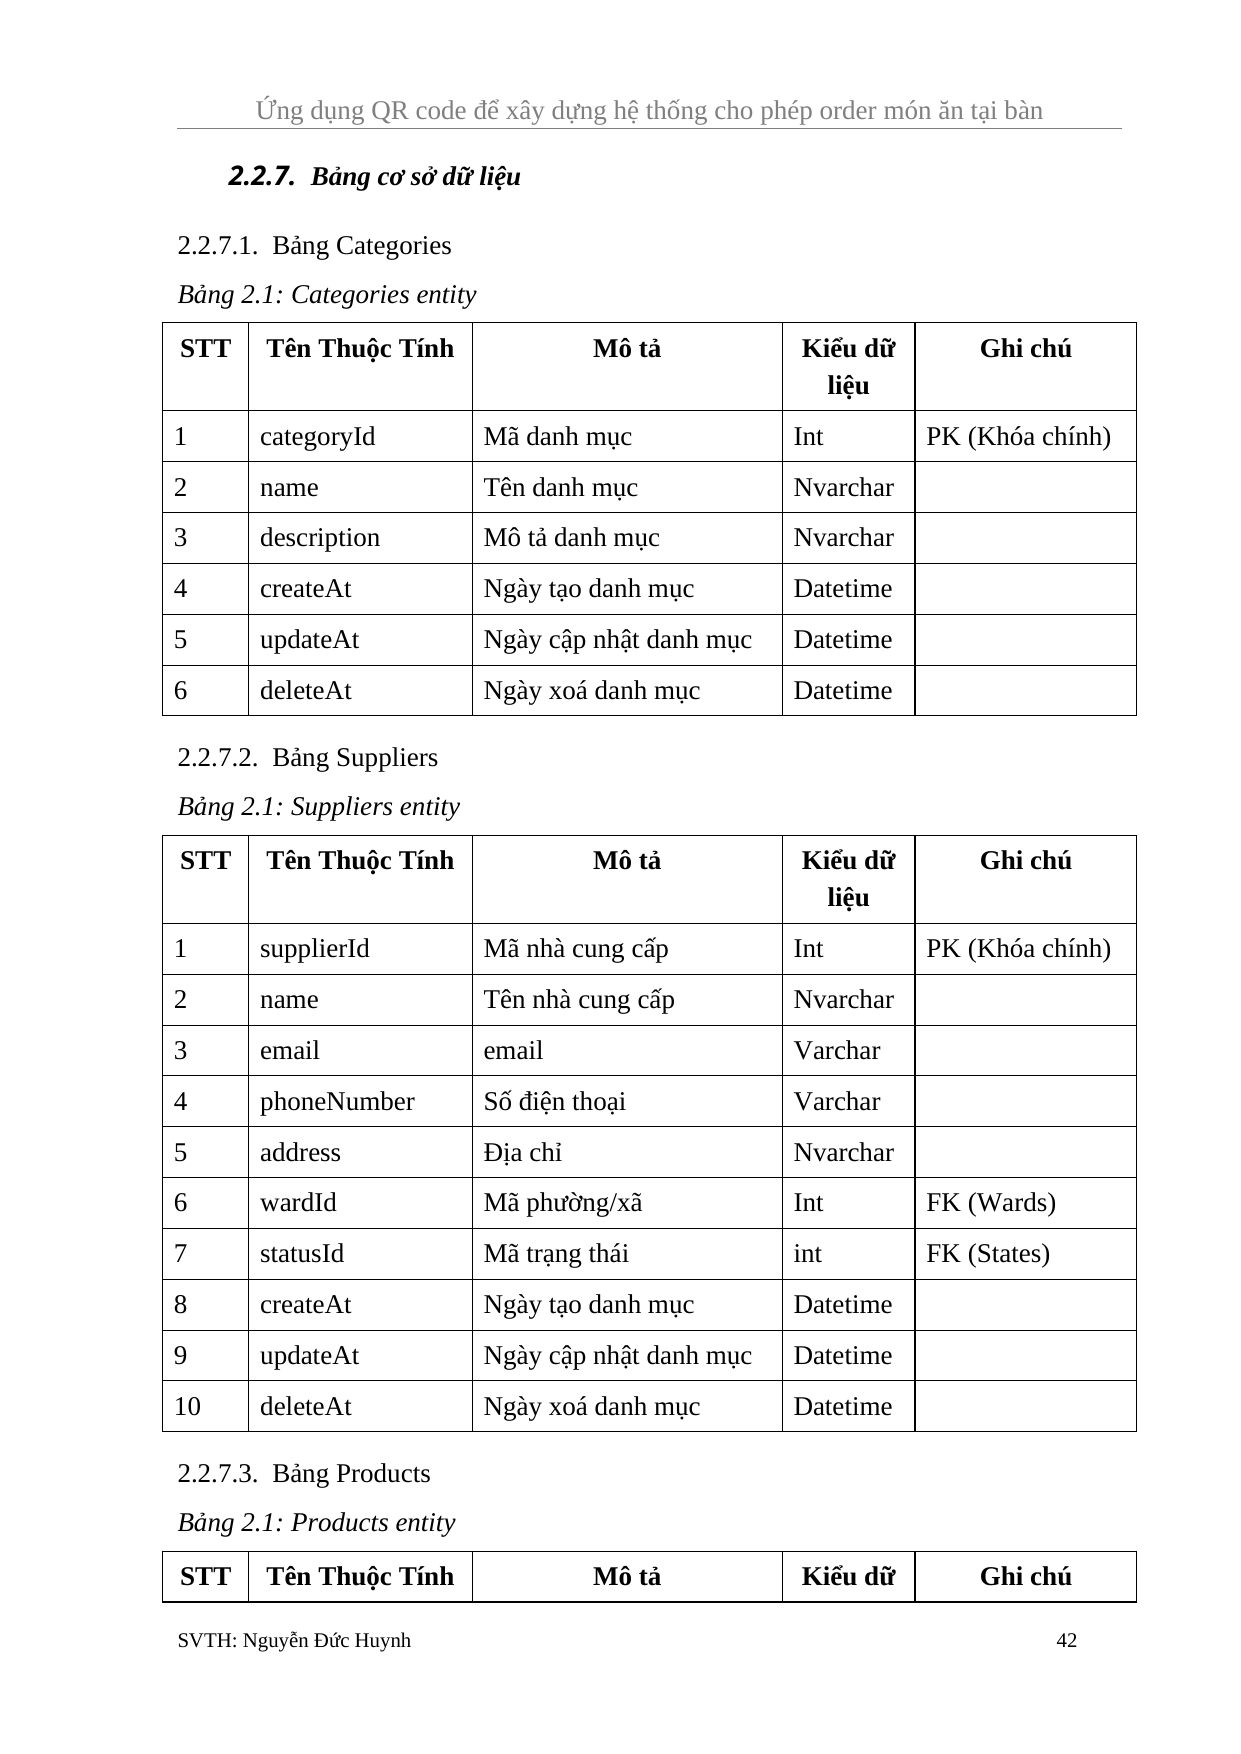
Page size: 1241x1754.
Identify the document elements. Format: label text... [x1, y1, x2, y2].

table_cell Số điện thoại [473, 1076, 782, 1126]
table_cell [916, 462, 1136, 512]
table_cell 4 [163, 1076, 248, 1126]
table_cell Nvarchar [783, 513, 914, 563]
subtitle Suppliers entity [177, 790, 1122, 821]
subtitle Bảng Suppliers [177, 741, 1122, 773]
table_cell description [249, 513, 472, 563]
table_cell Nvarchar [783, 975, 914, 1024]
table_header STT [163, 323, 248, 410]
table_header Kiểu dữ liệu [783, 323, 914, 410]
table_header Tên Thuộc Tính [249, 1552, 472, 1601]
table_cell Int [783, 924, 914, 974]
table_header Ghi chú [916, 323, 1136, 410]
table_cell Varchar [783, 1076, 914, 1126]
table_cell deleteAt [249, 666, 472, 715]
table_cell createAt [249, 564, 472, 614]
table_cell Ngày tạo danh mục [473, 564, 782, 614]
table_cell 1 [163, 411, 248, 461]
table_cell 1 [163, 924, 248, 974]
table_header STT [163, 1552, 248, 1601]
table_cell Int [783, 411, 914, 461]
table_cell [916, 975, 1136, 1024]
table_cell Datetime [783, 666, 914, 715]
subtitle Categories entity [177, 278, 1122, 309]
table_cell Địa chỉ [473, 1127, 782, 1177]
table_cell [916, 1127, 1136, 1177]
table_cell [916, 564, 1136, 614]
table_cell [916, 666, 1136, 715]
table_cell Ngày xoá danh mục [473, 1381, 782, 1431]
table_cell statusId [249, 1229, 472, 1279]
table_cell [916, 1331, 1136, 1380]
table_cell 2 [163, 462, 248, 512]
table_cell Tên danh mục [473, 462, 782, 512]
table_cell supplierId [249, 924, 472, 974]
table_cell Datetime [783, 615, 914, 664]
table_header Kiểu dữ liệu [783, 836, 914, 923]
table_header Mô tả [473, 323, 782, 410]
table_cell name [249, 975, 472, 1024]
table_cell [916, 513, 1136, 563]
table_cell 5 [163, 1127, 248, 1177]
table_cell 3 [163, 1026, 248, 1075]
table_cell createAt [249, 1280, 472, 1329]
table_cell Datetime [783, 1331, 914, 1380]
table_cell updateAt [249, 1331, 472, 1380]
table_cell Varchar [783, 1026, 914, 1075]
table_cell Ngày cập nhật danh mục [473, 615, 782, 664]
table_header Mô tả [473, 836, 782, 923]
table_cell Mã nhà cung cấp [473, 924, 782, 974]
table_cell 8 [163, 1280, 248, 1329]
table_cell int [783, 1229, 914, 1279]
table_cell 3 [163, 513, 248, 563]
table_cell Nvarchar [783, 462, 914, 512]
table_header Tên Thuộc Tính [249, 323, 472, 410]
table_cell deleteAt [249, 1381, 472, 1431]
table_cell 4 [163, 564, 248, 614]
subtitle Bảng Products [177, 1457, 1122, 1488]
table_cell 9 [163, 1331, 248, 1380]
table_cell [916, 1026, 1136, 1075]
table_cell 6 [163, 1178, 248, 1228]
table_cell 7 [163, 1229, 248, 1279]
table_header Mô tả [473, 1552, 782, 1601]
table_cell Mã danh mục [473, 411, 782, 461]
table_cell email [249, 1026, 472, 1075]
table_cell Mã phường/xã [473, 1178, 782, 1228]
table_cell Nvarchar [783, 1127, 914, 1177]
subtitle Bảng cơ sở dữ liệu [177, 156, 1122, 193]
table_header STT [163, 836, 248, 923]
table_cell name [249, 462, 472, 512]
table_cell Ngày tạo danh mục [473, 1280, 782, 1329]
table_cell PK (Khóa chính) [916, 411, 1136, 461]
table_cell FK (Wards) [916, 1178, 1136, 1228]
table_cell Mã trạng thái [473, 1229, 782, 1279]
table_cell Datetime [783, 1381, 914, 1431]
table_cell 10 [163, 1381, 248, 1431]
table_cell 5 [163, 615, 248, 664]
table_cell FK (States) [916, 1229, 1136, 1279]
table_cell Int [783, 1178, 914, 1228]
table_cell updateAt [249, 615, 472, 664]
table_cell [916, 615, 1136, 664]
table_cell PK (Khóa chính) [916, 924, 1136, 974]
table_cell 6 [163, 666, 248, 715]
table_cell categoryId [249, 411, 472, 461]
table_cell email [473, 1026, 782, 1075]
table_cell Ngày cập nhật danh mục [473, 1331, 782, 1380]
table_cell Datetime [783, 1280, 914, 1329]
subtitle Bảng Categories [177, 229, 1122, 260]
table_cell [916, 1076, 1136, 1126]
table_cell [916, 1280, 1136, 1329]
table_cell Tên nhà cung cấp [473, 975, 782, 1024]
table_cell Ngày xoá danh mục [473, 666, 782, 715]
table_header Ghi chú [916, 1552, 1136, 1601]
table_header Kiểu dữ liệu [783, 1552, 914, 1601]
subtitle Products entity [177, 1506, 1122, 1537]
table_cell phoneNumber [249, 1076, 472, 1126]
table_cell address [249, 1127, 472, 1177]
table_cell [916, 1381, 1136, 1431]
table_header Ghi chú [916, 836, 1136, 923]
table_header Tên Thuộc Tính [249, 836, 472, 923]
table_cell wardId [249, 1178, 472, 1228]
table_cell Mô tả danh mục [473, 513, 782, 563]
table_cell Datetime [783, 564, 914, 614]
table_cell 2 [163, 975, 248, 1024]
